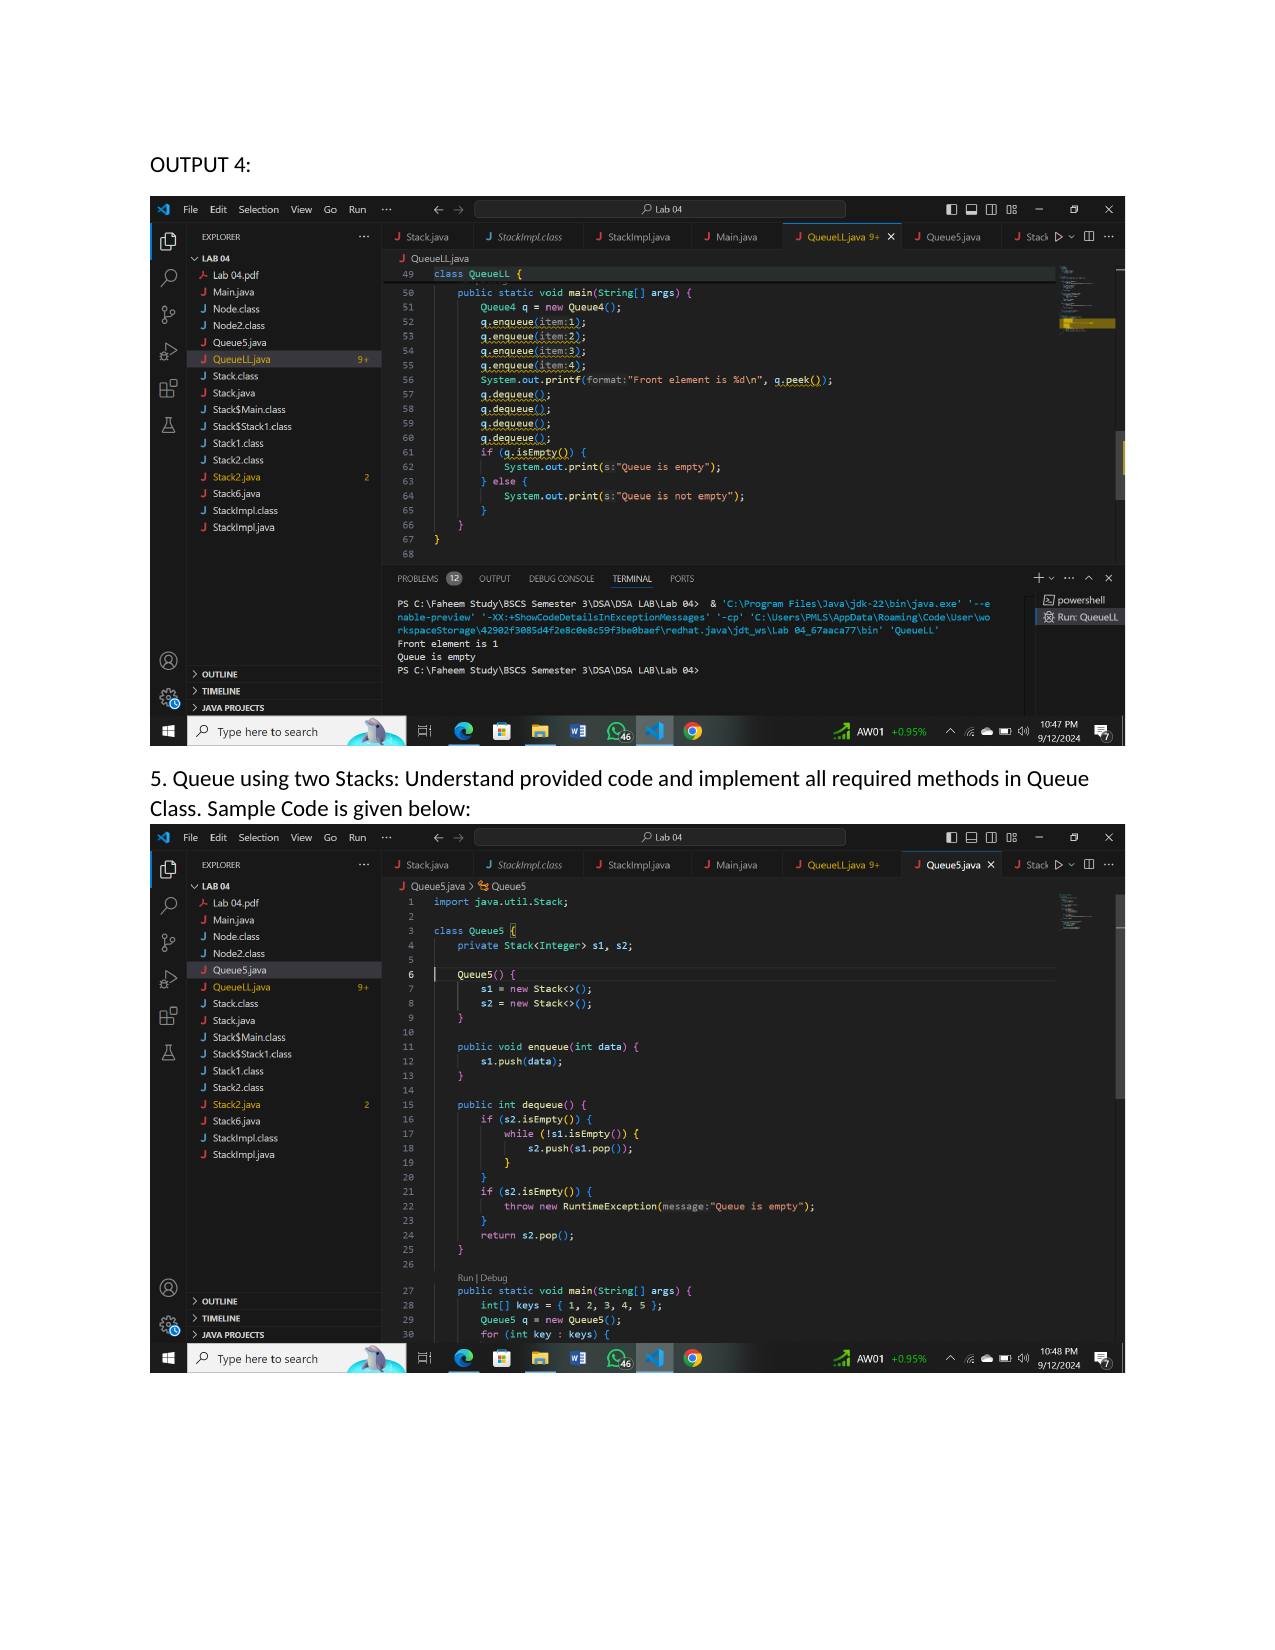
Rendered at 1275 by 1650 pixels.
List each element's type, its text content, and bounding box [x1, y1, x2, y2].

text 5. Queue using two Stacks: Understand provided code and implement all required methods in Queue Class. Sample Code is given below: [150, 764, 1125, 824]
picture [150, 196, 1125, 746]
text OUTPUT 4: [150, 150, 1125, 178]
picture [150, 824, 1125, 1373]
